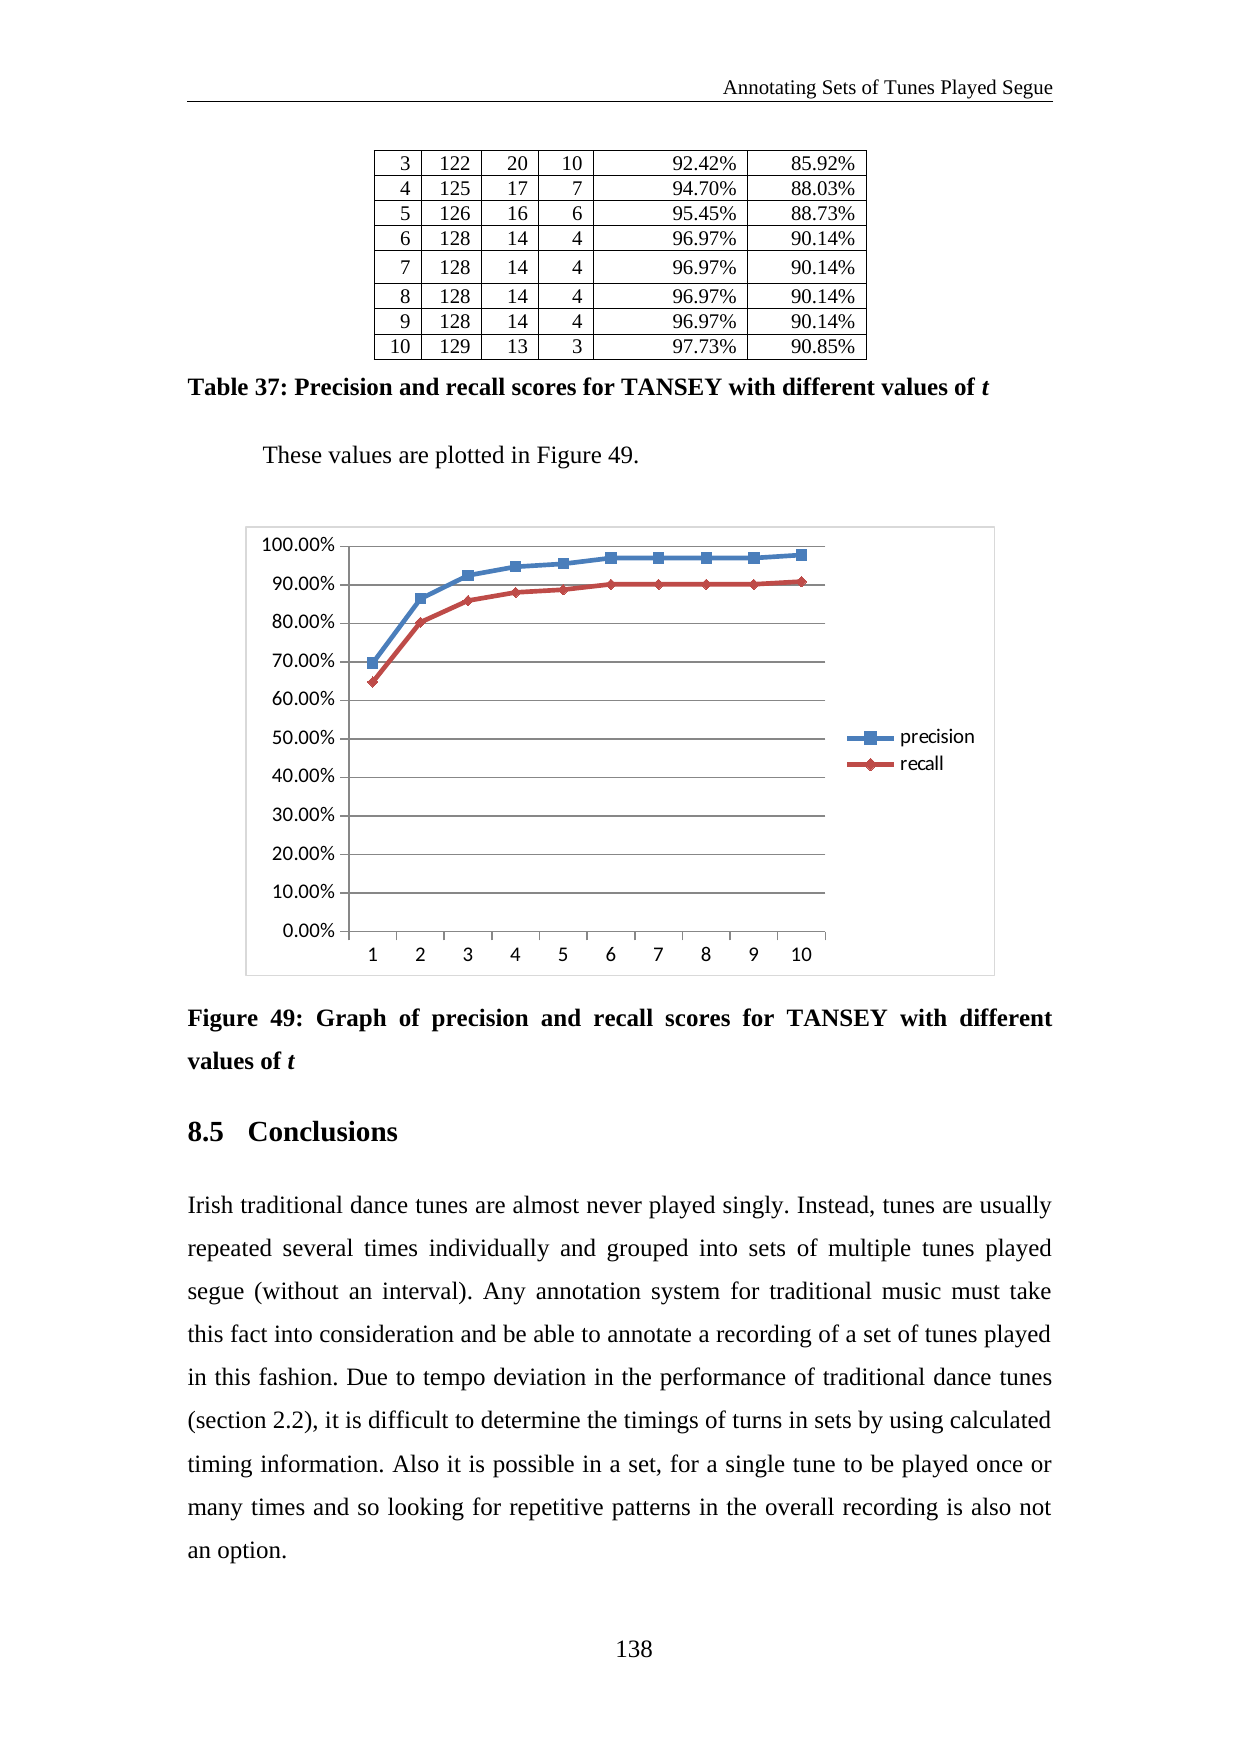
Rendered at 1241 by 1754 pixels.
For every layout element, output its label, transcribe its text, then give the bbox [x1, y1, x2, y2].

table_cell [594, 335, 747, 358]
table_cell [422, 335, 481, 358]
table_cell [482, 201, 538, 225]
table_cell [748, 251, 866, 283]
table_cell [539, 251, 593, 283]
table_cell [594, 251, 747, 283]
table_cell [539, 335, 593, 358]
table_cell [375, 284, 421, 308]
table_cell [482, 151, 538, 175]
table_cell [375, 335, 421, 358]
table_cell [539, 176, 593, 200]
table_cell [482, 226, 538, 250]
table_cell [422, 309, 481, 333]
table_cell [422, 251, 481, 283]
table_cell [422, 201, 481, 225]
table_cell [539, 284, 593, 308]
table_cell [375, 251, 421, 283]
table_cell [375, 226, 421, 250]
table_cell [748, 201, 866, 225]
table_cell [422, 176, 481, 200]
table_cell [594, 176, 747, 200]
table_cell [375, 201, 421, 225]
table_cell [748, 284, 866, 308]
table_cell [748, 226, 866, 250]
subtitle Conclusions [187, 1114, 1053, 1148]
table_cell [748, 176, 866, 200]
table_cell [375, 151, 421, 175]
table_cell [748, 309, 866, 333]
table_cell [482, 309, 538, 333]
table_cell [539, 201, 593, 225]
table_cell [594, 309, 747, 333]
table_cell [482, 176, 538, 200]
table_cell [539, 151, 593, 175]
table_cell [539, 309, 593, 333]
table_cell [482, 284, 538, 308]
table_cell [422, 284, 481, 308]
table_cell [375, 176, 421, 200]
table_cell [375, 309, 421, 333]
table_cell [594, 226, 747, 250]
text Irish traditional dance tunes are almost never played singly. Instead, tunes are usually repeated several times individually and grouped into sets of multiple tunes played segue (without an interval). Any annotation system for traditional music must take this fact into consideration and be able to annotate a recording of a set of tunes played in this fashion. Due to tempo deviation in the performance of traditional dance tunes (section 2.2), it is difficult to determine the timings of turns in sets by using calculated timing information. Also it is possible in a set, for a single tune to be played once or many times and so looking for repetitive patterns in the overall recording is also not an option. [187, 1190, 1053, 1564]
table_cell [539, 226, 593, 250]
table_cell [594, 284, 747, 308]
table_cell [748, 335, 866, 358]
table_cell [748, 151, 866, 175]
text These values are plotted in Figure 49. [187, 440, 1053, 469]
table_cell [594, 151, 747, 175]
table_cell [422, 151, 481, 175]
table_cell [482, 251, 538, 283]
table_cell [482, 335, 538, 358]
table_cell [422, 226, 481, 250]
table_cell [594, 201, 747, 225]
